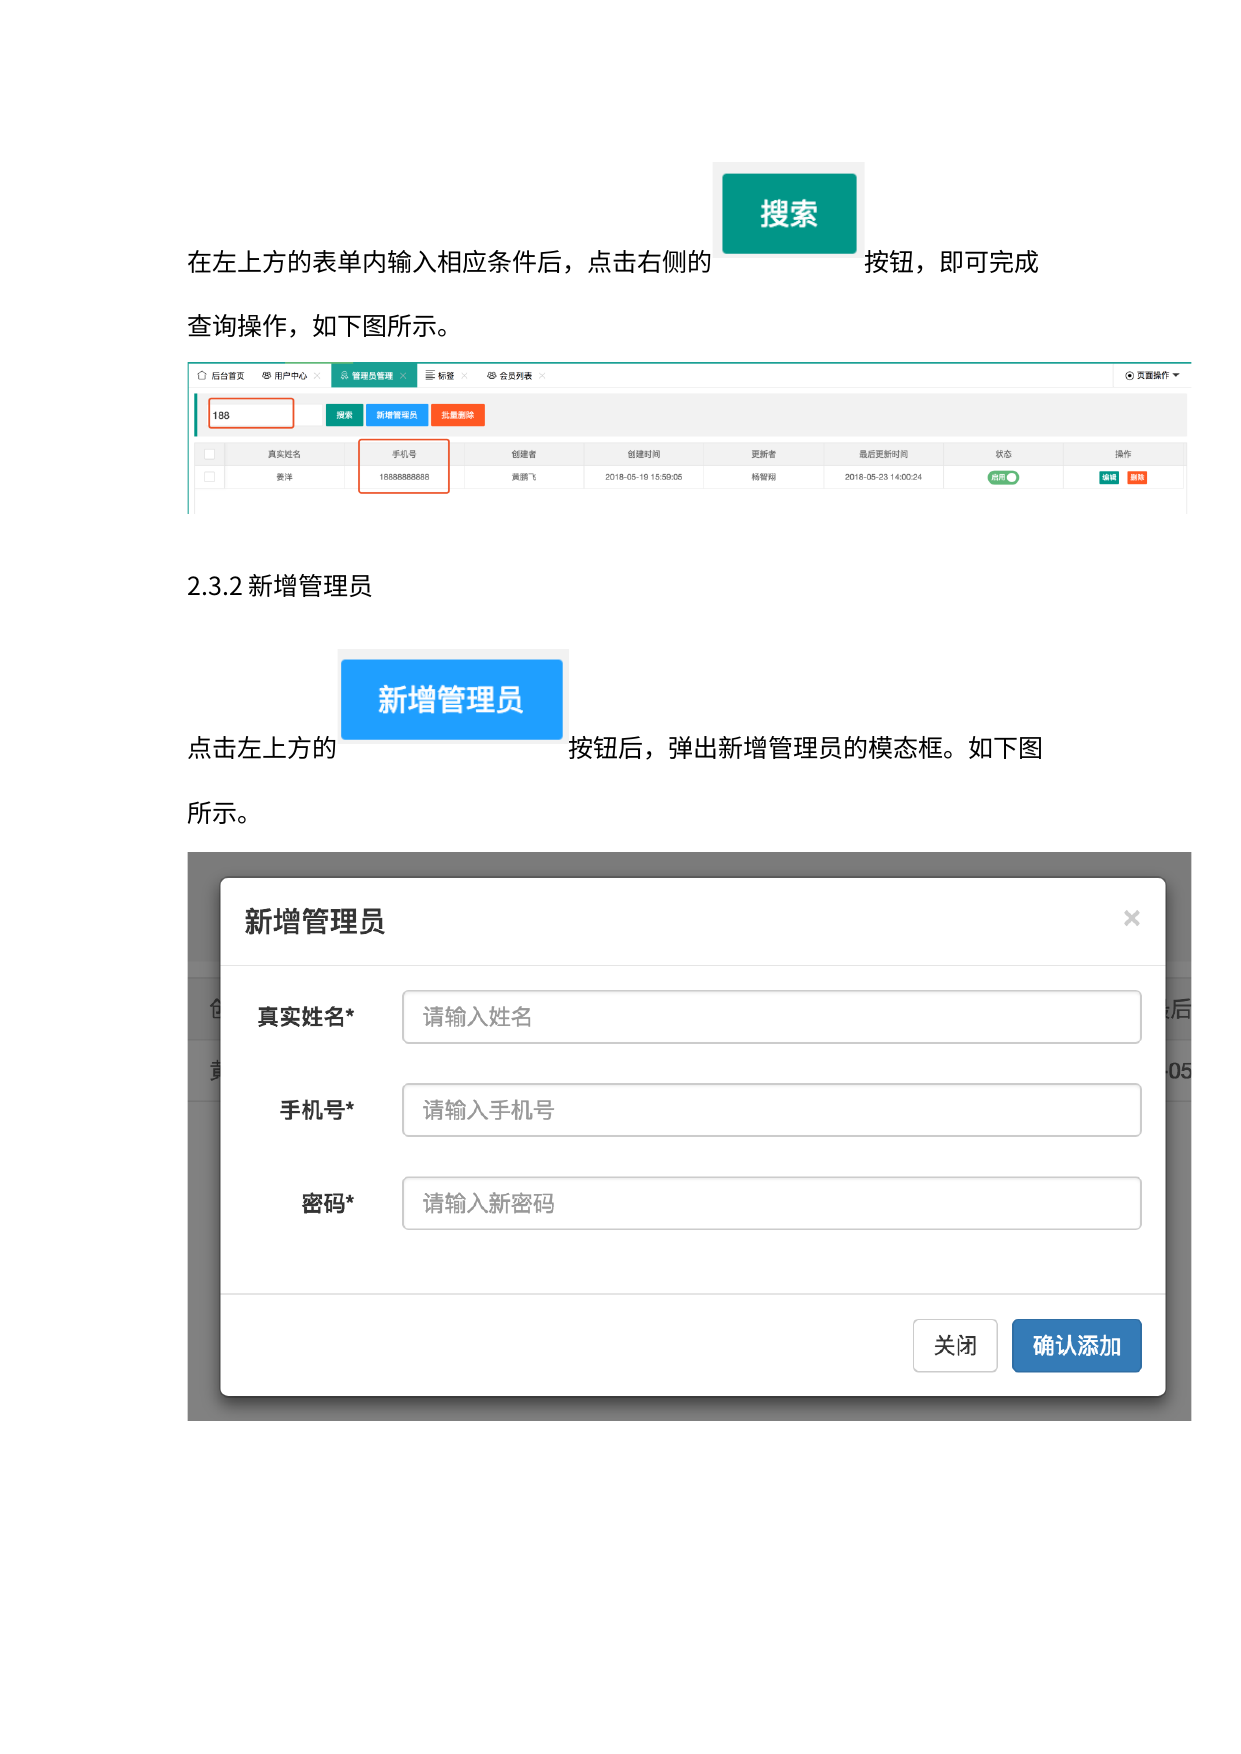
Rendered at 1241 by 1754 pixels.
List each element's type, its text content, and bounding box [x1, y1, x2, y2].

picture [712, 162, 865, 258]
text 点击左上方的按钮后，弹出新增管理员的模态框。如下图所示。 [187, 649, 1053, 852]
picture [337, 649, 569, 744]
picture [187, 362, 1192, 514]
text 在左上方的表单内输入相应条件后，点击右侧的按钮，即可完成查询操作，如下图所示。 [187, 162, 1053, 357]
picture [187, 852, 1192, 1421]
text 2.3.2 新增管理员 [187, 552, 1053, 617]
